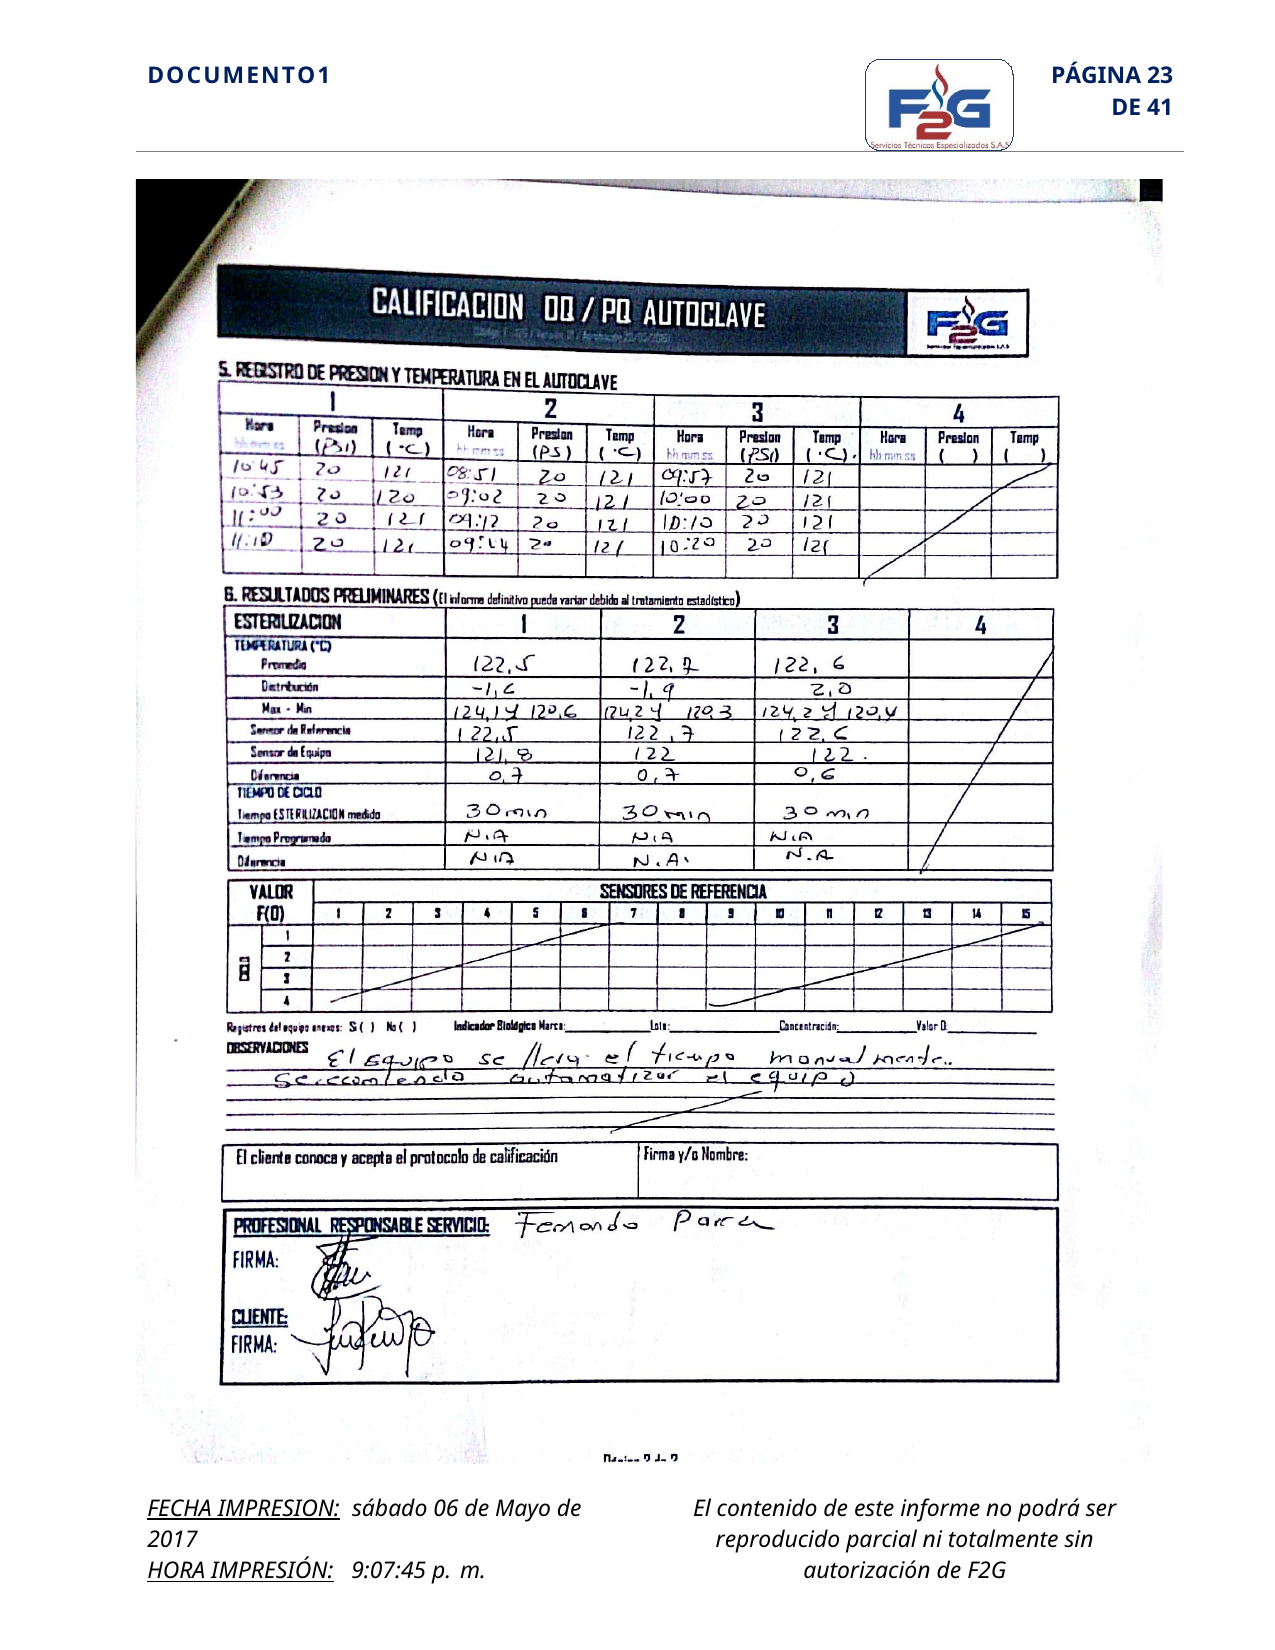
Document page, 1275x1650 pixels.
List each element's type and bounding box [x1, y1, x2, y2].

picture [135, 179, 1163, 1464]
picture [865, 59, 1013, 150]
